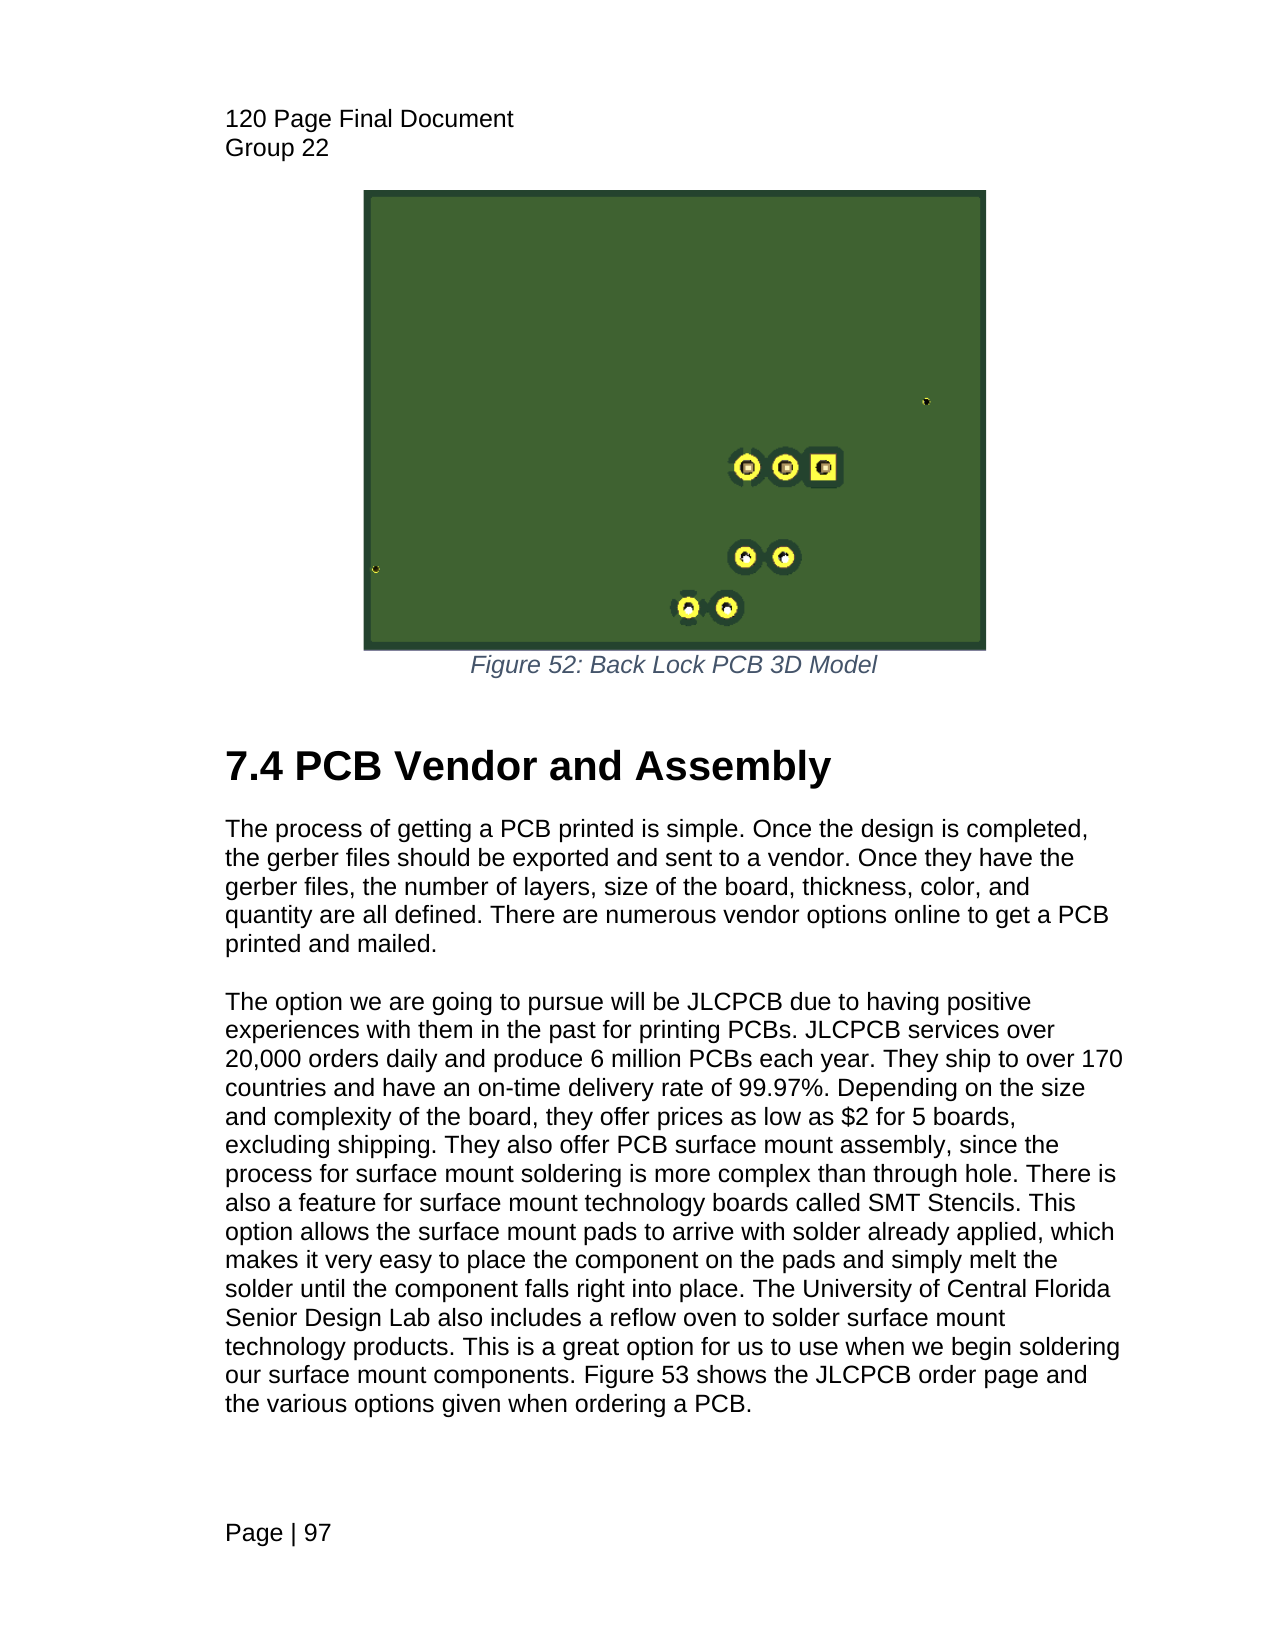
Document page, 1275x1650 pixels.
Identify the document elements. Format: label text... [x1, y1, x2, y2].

subtitle 7.4 PCB Vendor and Assembly [225, 741, 1125, 789]
picture [363, 190, 987, 651]
text The option we are going to pursue will be JLCPCB due to having positive experiences with them in the past for printing PCBs. JLCPCB services over 20,000 orders daily and produce 6 million PCBs each year. They ship to over 170 countries and have an on-time delivery rate of 99.97%. Depending on the size and complexity of the board, they offer prices as low as $2 for 5 boards, excluding shipping. They also offer PCB surface mount assembly, since the process for surface mount soldering is more complex than through hole. There is also a feature for surface mount technology boards called SMT Stencils. This option allows the surface mount pads to arrive with solder already applied, which makes it very easy to place the component on the pads and simply melt the solder until the component falls right into place. The University of Central Florida Senior Design Lab also includes a reflow oven to solder surface mount technology products. This is a great option for us to use when we begin soldering our surface mount components. Figure 53 shows the JLCPCB order page and the various options given when ordering a PCB. [225, 987, 1125, 1418]
text The process of getting a PCB printed is simple. Once the design is completed, the gerber files should be exported and sent to a vendor. Once they have the gerber files, the number of layers, size of the board, thickness, color, and quantity are all defined. There are numerous vendor options online to get a PCB printed and mailed. [225, 814, 1125, 958]
text Figure 52: Back Lock PCB 3D Model [225, 650, 1125, 679]
